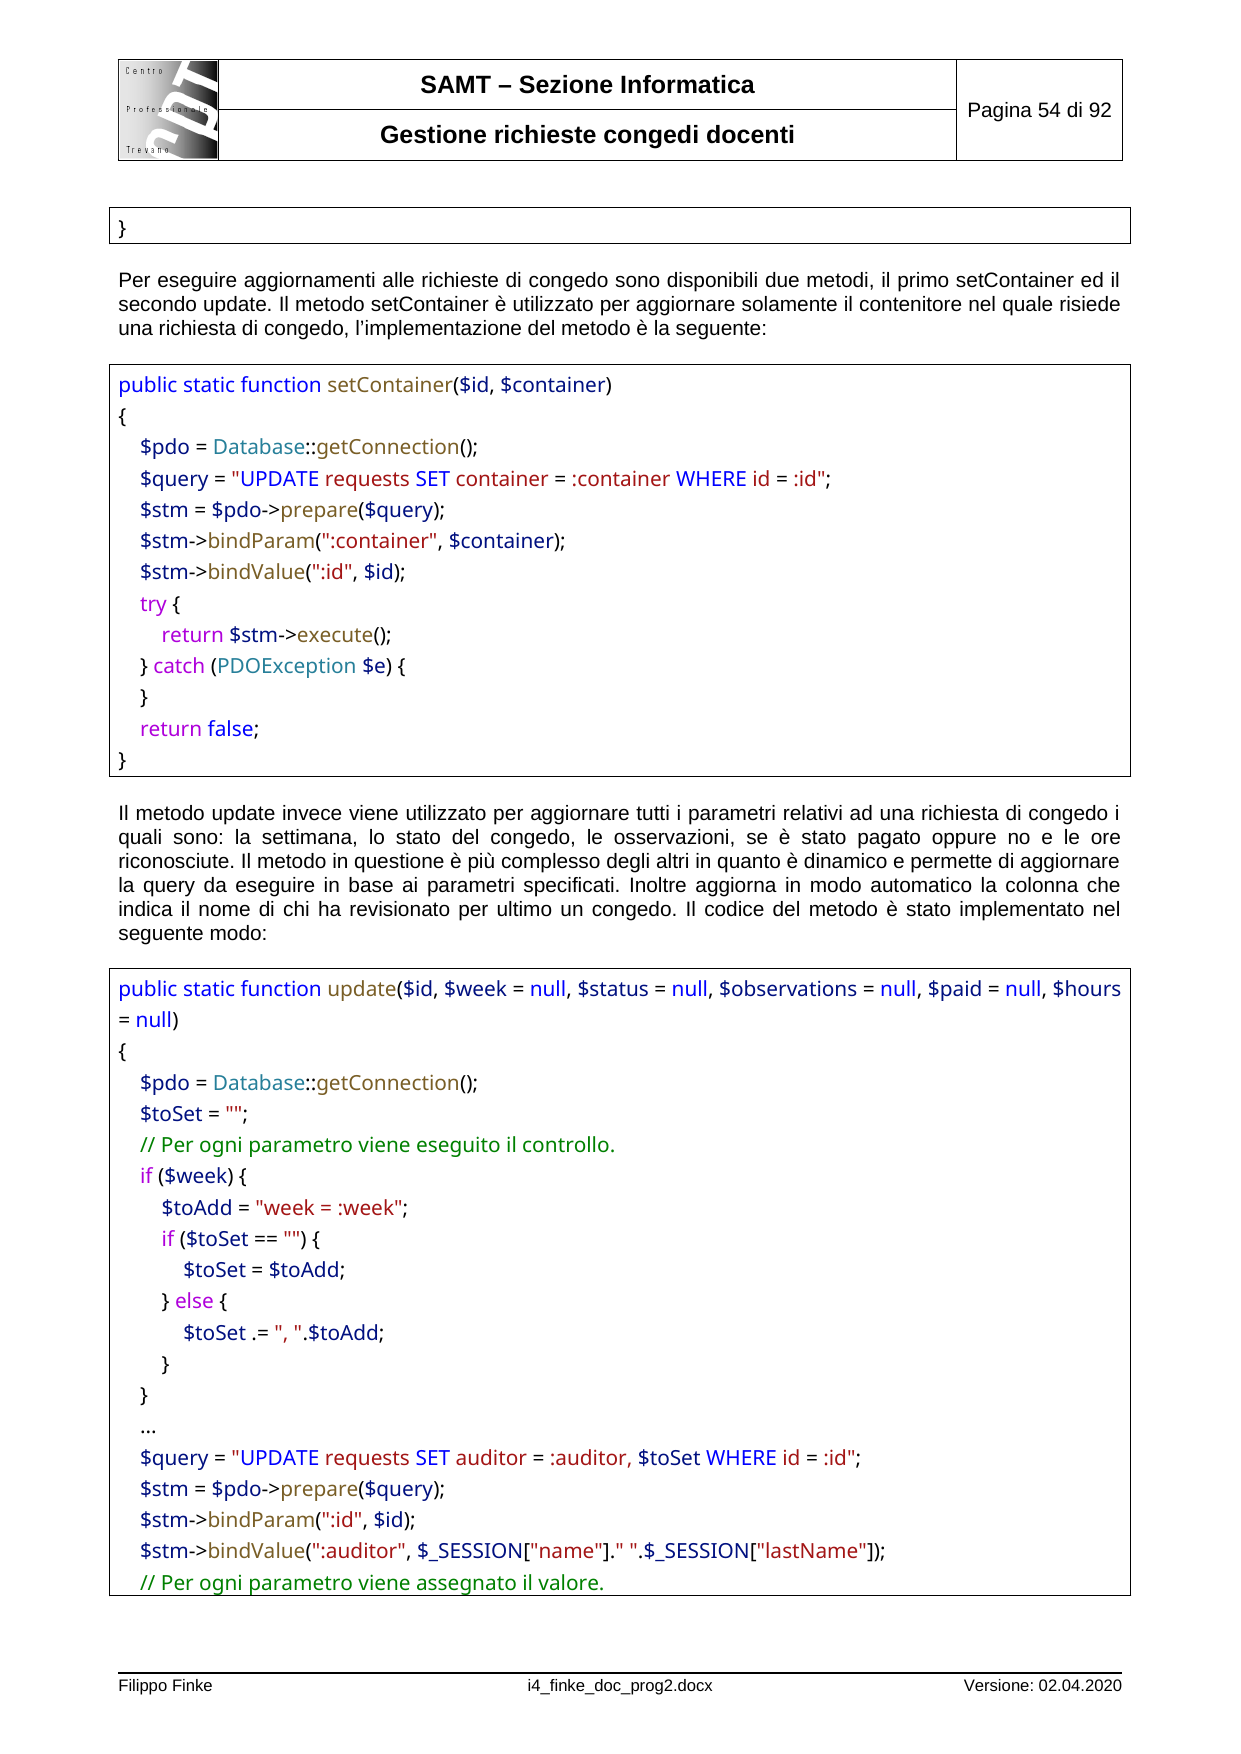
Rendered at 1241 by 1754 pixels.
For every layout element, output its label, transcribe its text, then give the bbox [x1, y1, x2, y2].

text Per eseguire aggiornamenti alle richieste di congedo sono disponibili due metodi, il primo setContainer ed il secondo update. Il metodo setContainer è utilizzato per aggiornare solamente il contenitore nel quale risiede una richiesta di congedo, l’implementazione del metodo è la seguente: [118, 268, 1122, 340]
text { [118, 1034, 1122, 1065]
text try { [118, 586, 1122, 617]
text return $stm->execute(); [118, 617, 1122, 648]
text } [110, 739, 1130, 776]
text // Per ogni parametro viene eseguito il controllo. [118, 1128, 1122, 1159]
text if ($toSet == "") { [118, 1221, 1122, 1253]
text $stm->bindValue(":auditor", $_SESSION["name"]." ".$_SESSION["lastName"]); [118, 1534, 1122, 1565]
text $toSet = ""; [118, 1096, 1122, 1128]
text $pdo = Database::getConnection(); [118, 430, 1122, 461]
text $query = "UPDATE requests SET auditor = :auditor, $toSet WHERE id = :id"; [118, 1440, 1122, 1471]
text public static function setContainer($id, $container) [110, 365, 1130, 398]
text $toSet .= ", ".$toAdd; [118, 1315, 1122, 1346]
text $toAdd = "week = :week"; [118, 1190, 1122, 1221]
text } else { [118, 1284, 1122, 1315]
text $query = "UPDATE requests SET container = :container WHERE id = :id"; [118, 461, 1122, 492]
text // Per ogni parametro viene assegnato il valore. [118, 1565, 1122, 1595]
text } catch (PDOException $e) { [118, 648, 1122, 680]
text if ($week) { [118, 1159, 1122, 1190]
text } [118, 1378, 1122, 1409]
text $stm->bindParam(":id", $id); [118, 1503, 1122, 1534]
picture [118, 60, 218, 159]
text $toSet = $toAdd; [118, 1253, 1122, 1284]
text $stm = $pdo->prepare($query); [118, 492, 1122, 523]
text Il metodo update invece viene utilizzato per aggiornare tutti i parametri relativi ad una richiesta di congedo i quali sono: la settimana, lo stato del congedo, le osservazioni, se è stato pagato oppure no e le ore riconosciute. Il metodo in questione è più complesso degli altri in quanto è dinamico e permette di aggiornare la query da eseguire in base ai parametri specificati. Inoltre aggiorna in modo automatico la colonna che indica il nome di chi ha revisionato per ultimo un congedo. Il codice del metodo è stato implementato nel seguente modo: [118, 801, 1122, 944]
text } [110, 208, 1130, 243]
text } [118, 680, 1122, 711]
text $stm = $pdo->prepare($query); [118, 1471, 1122, 1503]
text $pdo = Database::getConnection(); [118, 1065, 1122, 1096]
text } [118, 1346, 1122, 1378]
text { [118, 398, 1122, 430]
text return false; [118, 711, 1122, 739]
text ... [118, 1409, 1122, 1440]
text public static function update($id, $week = null, $status = null, $observations = null, $paid = null, $hours = null) [110, 969, 1130, 1034]
text $stm->bindParam(":container", $container); [118, 523, 1122, 555]
text $stm->bindValue(":id", $id); [118, 555, 1122, 586]
